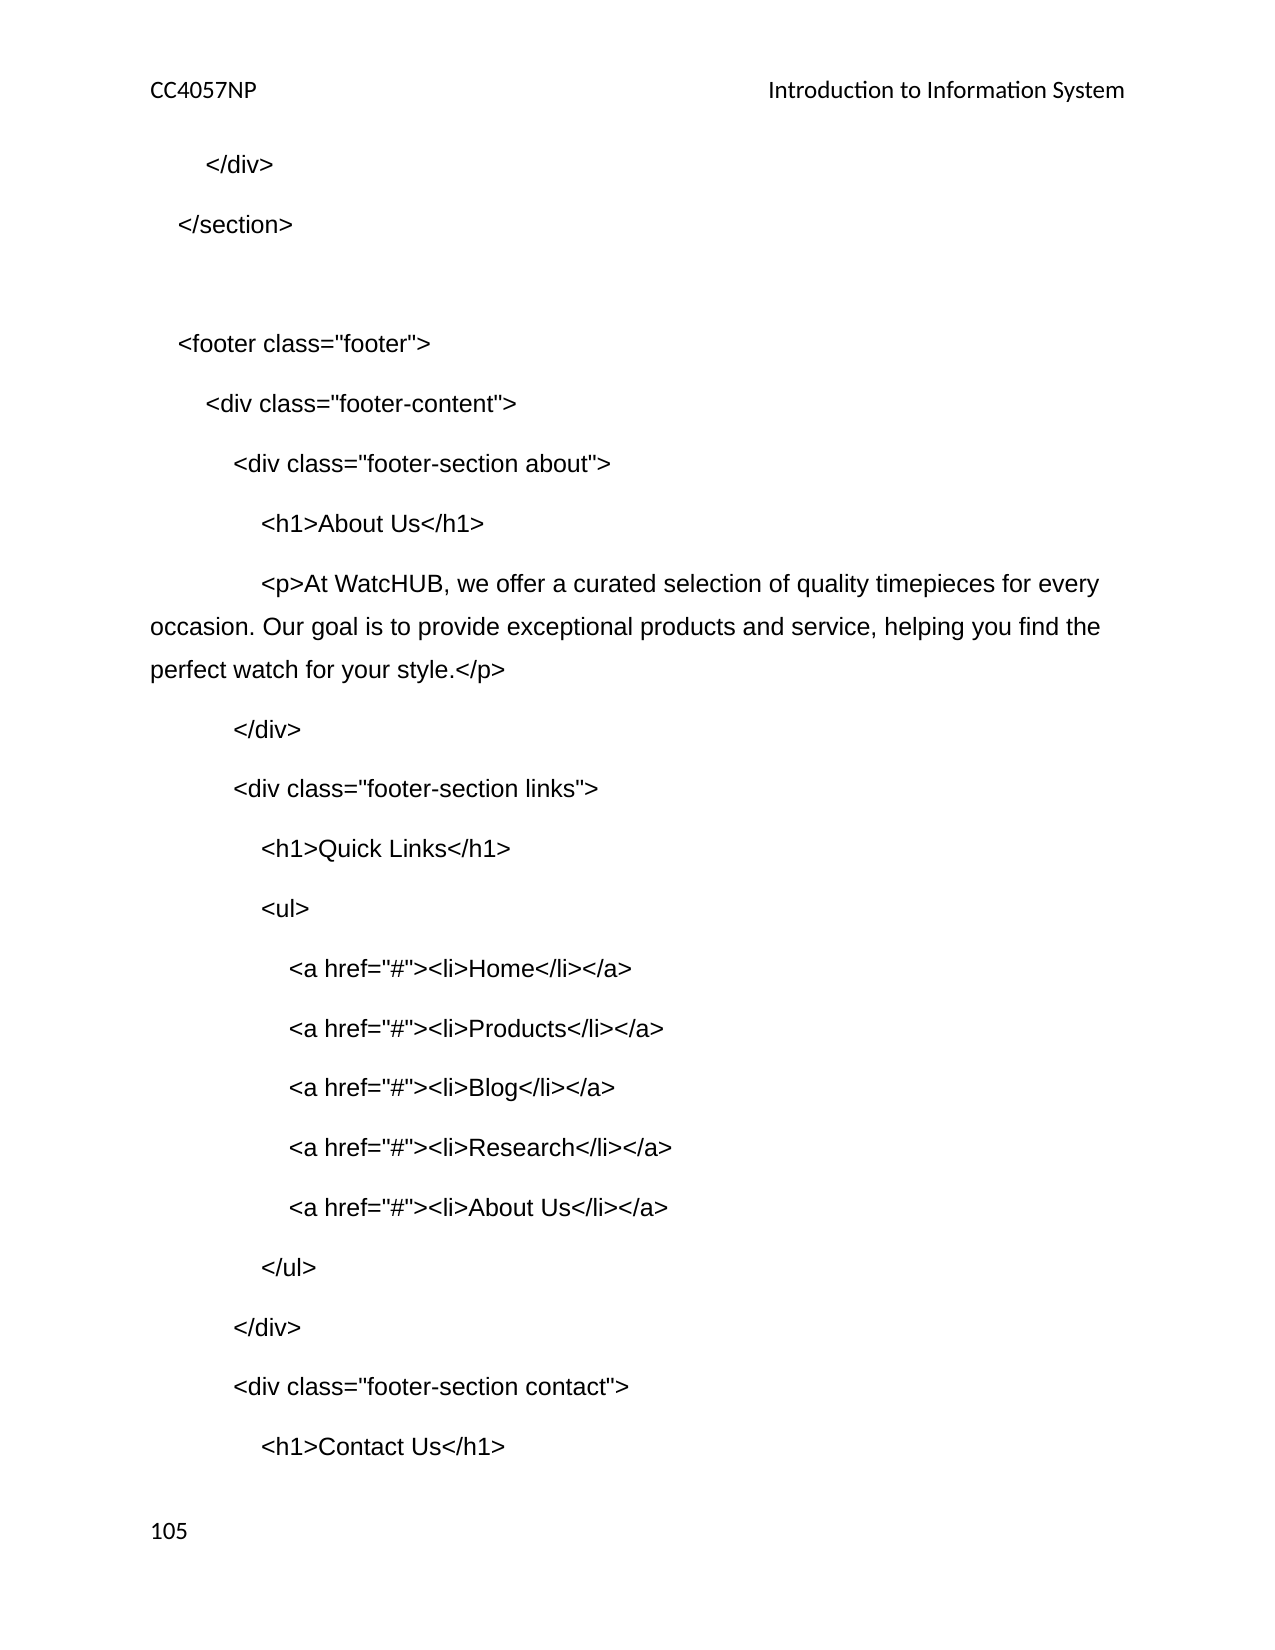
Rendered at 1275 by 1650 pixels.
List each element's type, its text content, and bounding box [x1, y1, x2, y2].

text </section> [150, 210, 1125, 238]
text <p>At WatcHUB, we offer a curated selection of quality timepieces for every occasion. Our goal is to provide exceptional products and service, helping you find the perfect watch for your style.</p> [150, 568, 1125, 683]
text <a href="#"><li>About Us</li></a> [150, 1193, 1125, 1222]
text </div> [150, 714, 1125, 743]
text <div class="footer-content"> [150, 389, 1125, 418]
text </ul> [150, 1253, 1125, 1281]
text <a href="#"><li>Research</li></a> [150, 1133, 1125, 1162]
text <div class="footer-section links"> [150, 774, 1125, 803]
text <div class="footer-section contact"> [150, 1372, 1125, 1401]
text <a href="#"><li>Blog</li></a> [150, 1073, 1125, 1102]
text <a href="#"><li>Products</li></a> [150, 1013, 1125, 1042]
text <div class="footer-section about"> [150, 449, 1125, 478]
text <h1>About Us</h1> [150, 509, 1125, 537]
text <a href="#"><li>Home</li></a> [150, 954, 1125, 982]
text </div> [150, 1312, 1125, 1341]
text </div> [150, 150, 1125, 179]
text <h1>Contact Us</h1> [150, 1432, 1125, 1461]
text <ul> [150, 894, 1125, 923]
text <h1>Quick Links</h1> [150, 834, 1125, 863]
text <footer class="footer"> [150, 329, 1125, 358]
